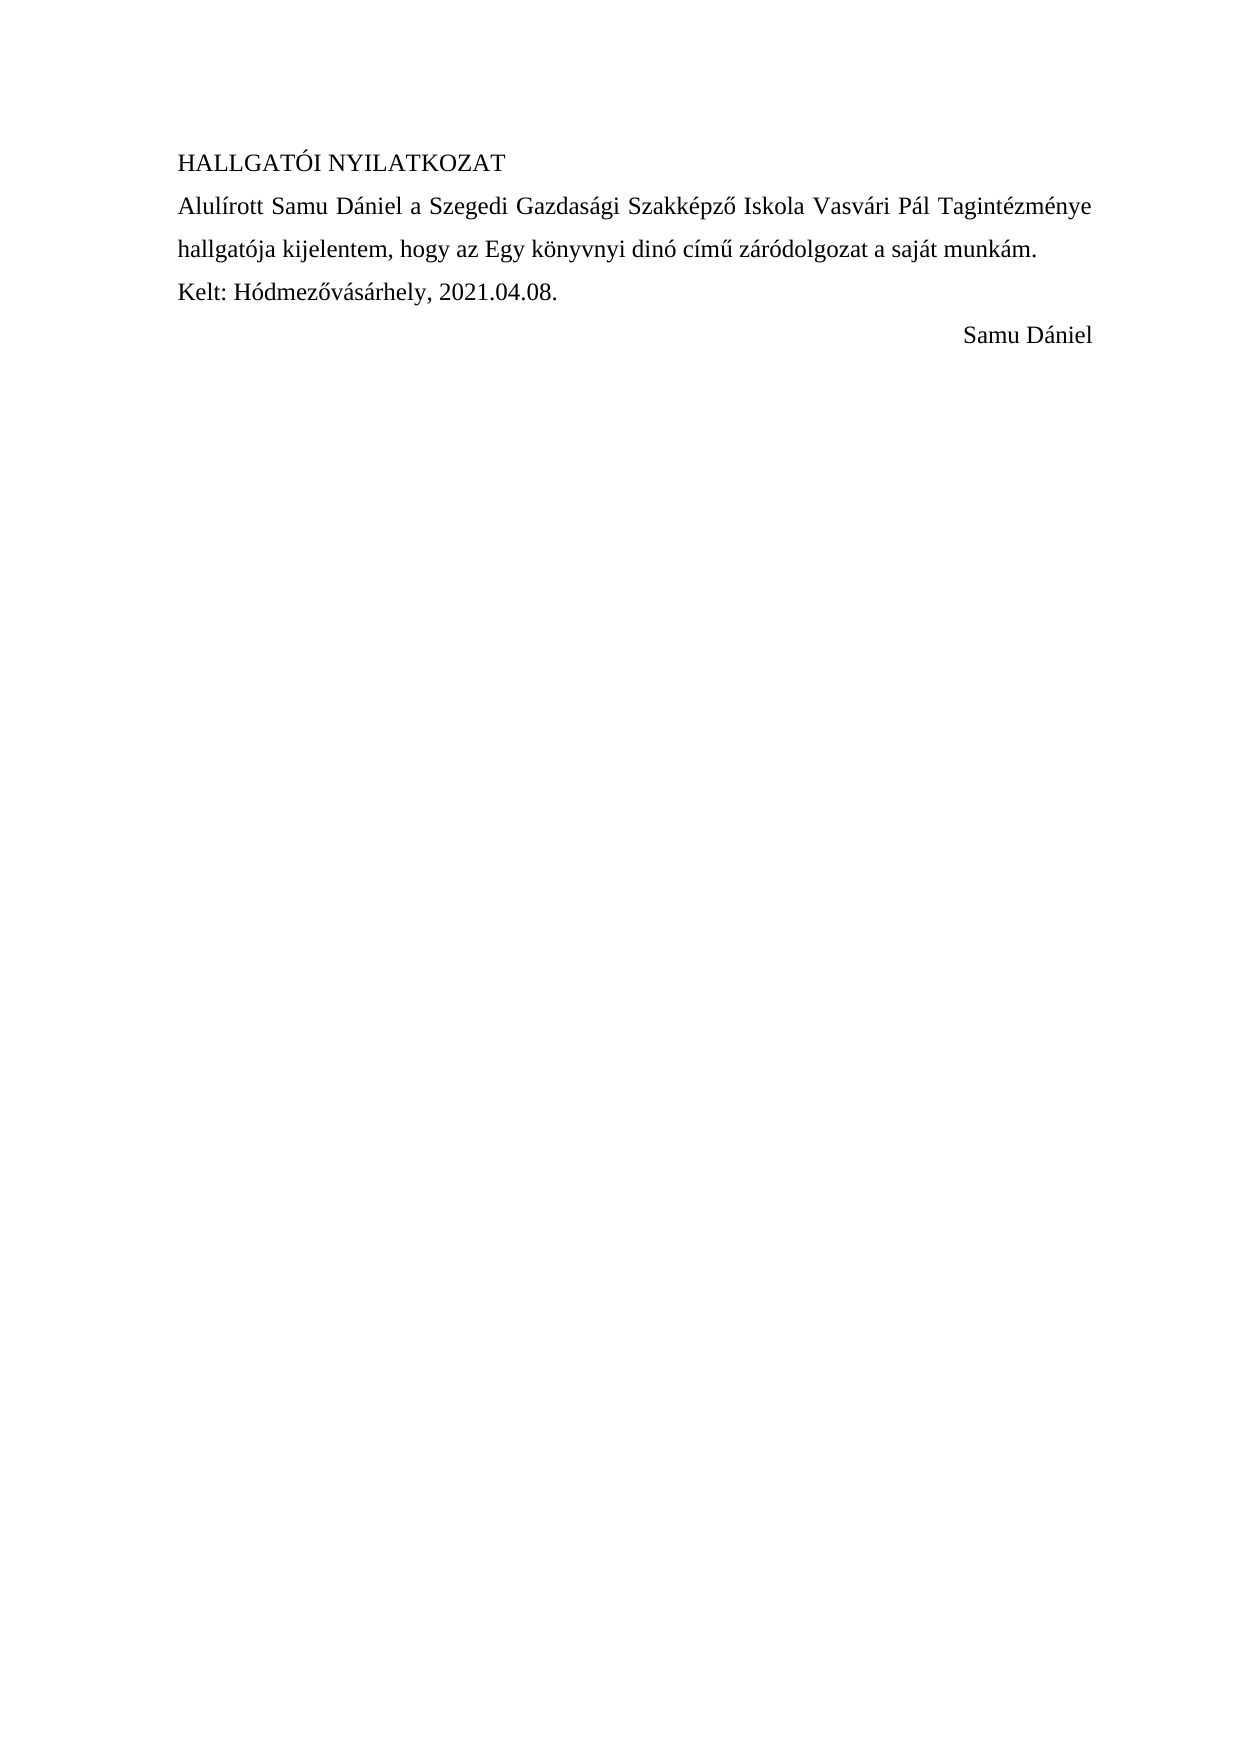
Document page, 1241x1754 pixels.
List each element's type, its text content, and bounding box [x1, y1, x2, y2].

text Kelt: Hódmezővásárhely, 2021.04.08. [177, 277, 1092, 306]
text Samu Dániel [177, 320, 1092, 349]
text Alulírott Samu Dániel a Szegedi Gazdasági Szakképző Iskola Vasvári Pál Tagintézménye hallgatója kijelentem, hogy az Egy könyvnyi dinó című záródolgozat a saját munkám. [177, 191, 1092, 263]
text HALLGATÓI NYILATKOZAT [177, 148, 1092, 176]
